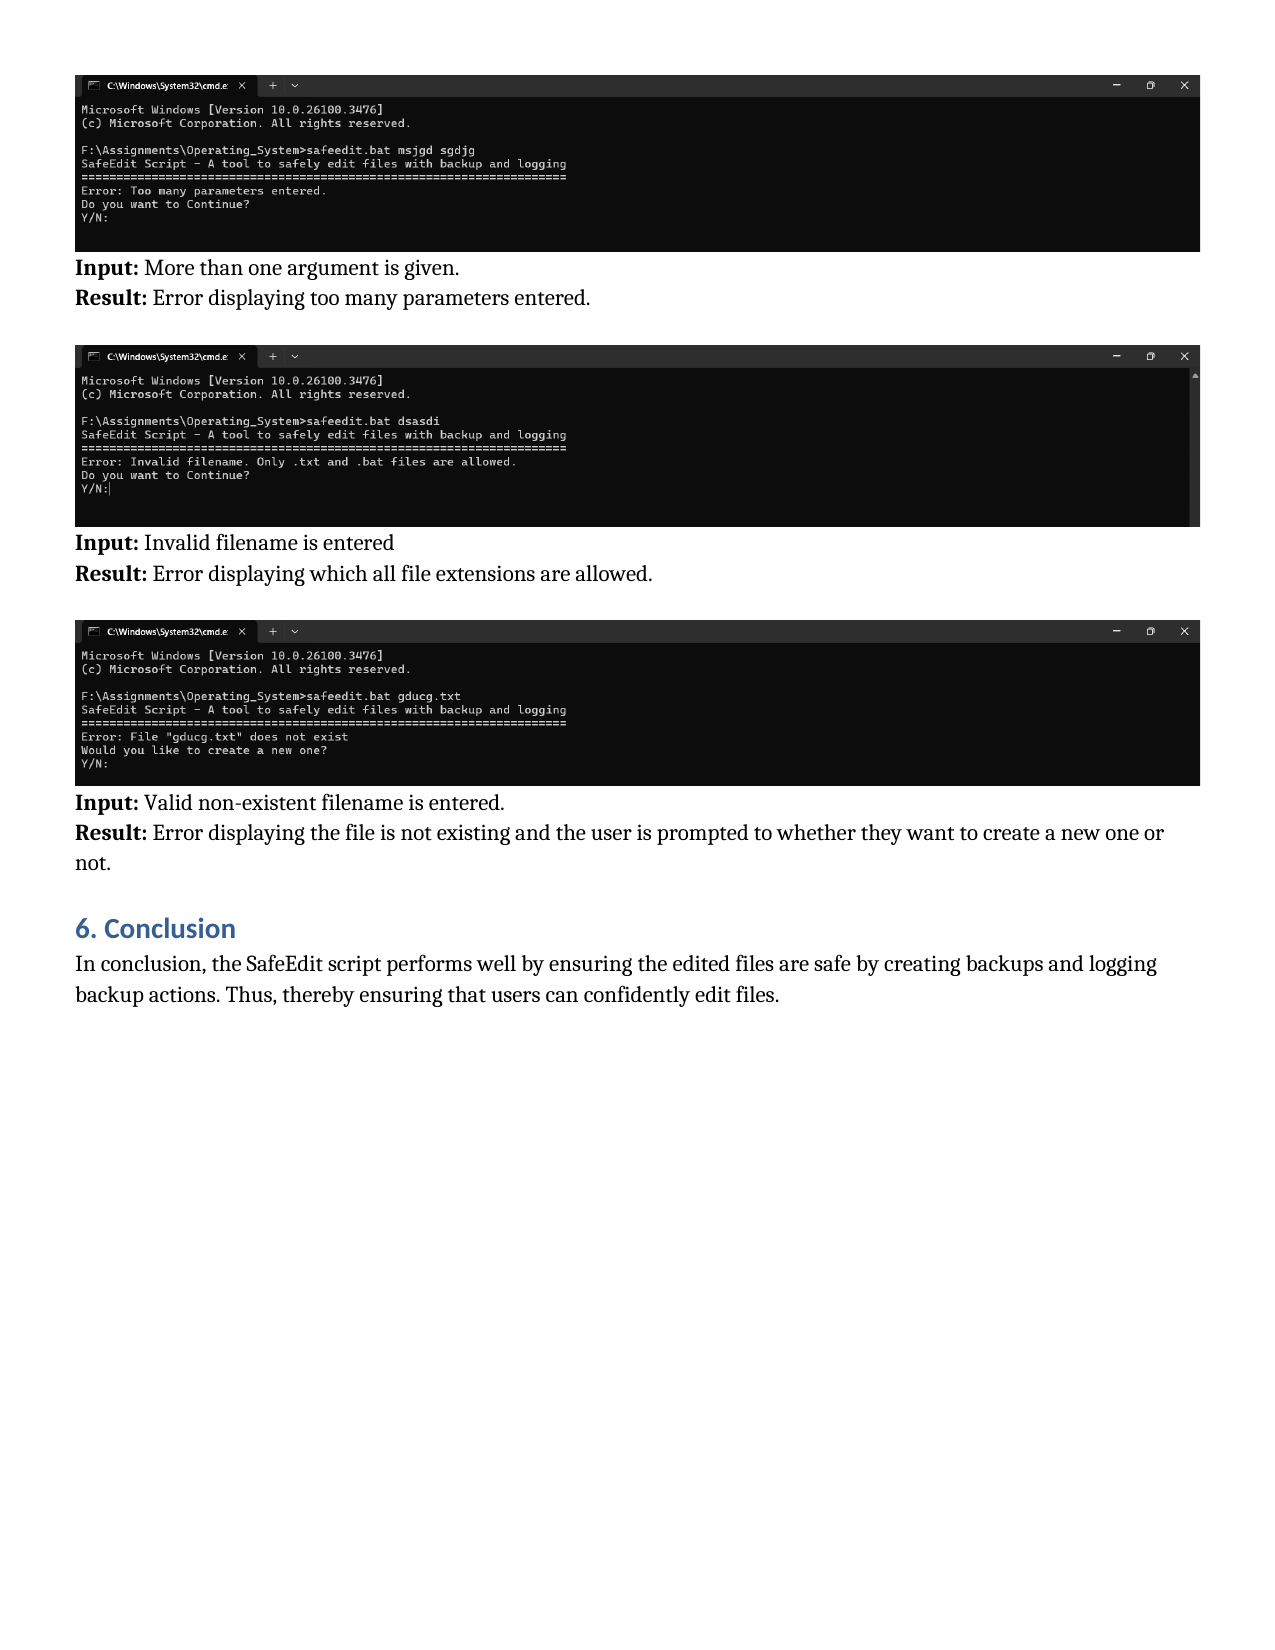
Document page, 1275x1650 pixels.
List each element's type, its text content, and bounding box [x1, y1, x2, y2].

text Input: Invalid filename is entered Result: Error displaying which all file extensions are allowed. [75, 530, 1200, 587]
text In conclusion, the SafeEdit script performs well by ensuring the edited files are safe by creating backups and logging backup actions. Thus, thereby ensuring that users can confidently edit files. [75, 951, 1200, 1008]
picture [75, 75, 1200, 252]
picture [75, 345, 1200, 527]
text Input: More than one argument is given. Result: Error displaying too many parameters entered. [75, 255, 1200, 312]
text Input: Valid non-existent filename is entered. Result: Error displaying the file is not existing and the user is prompted to whether they want to create a new one or not. [75, 789, 1200, 876]
subtitle 6. Conclusion [75, 910, 1200, 946]
picture [75, 620, 1200, 786]
